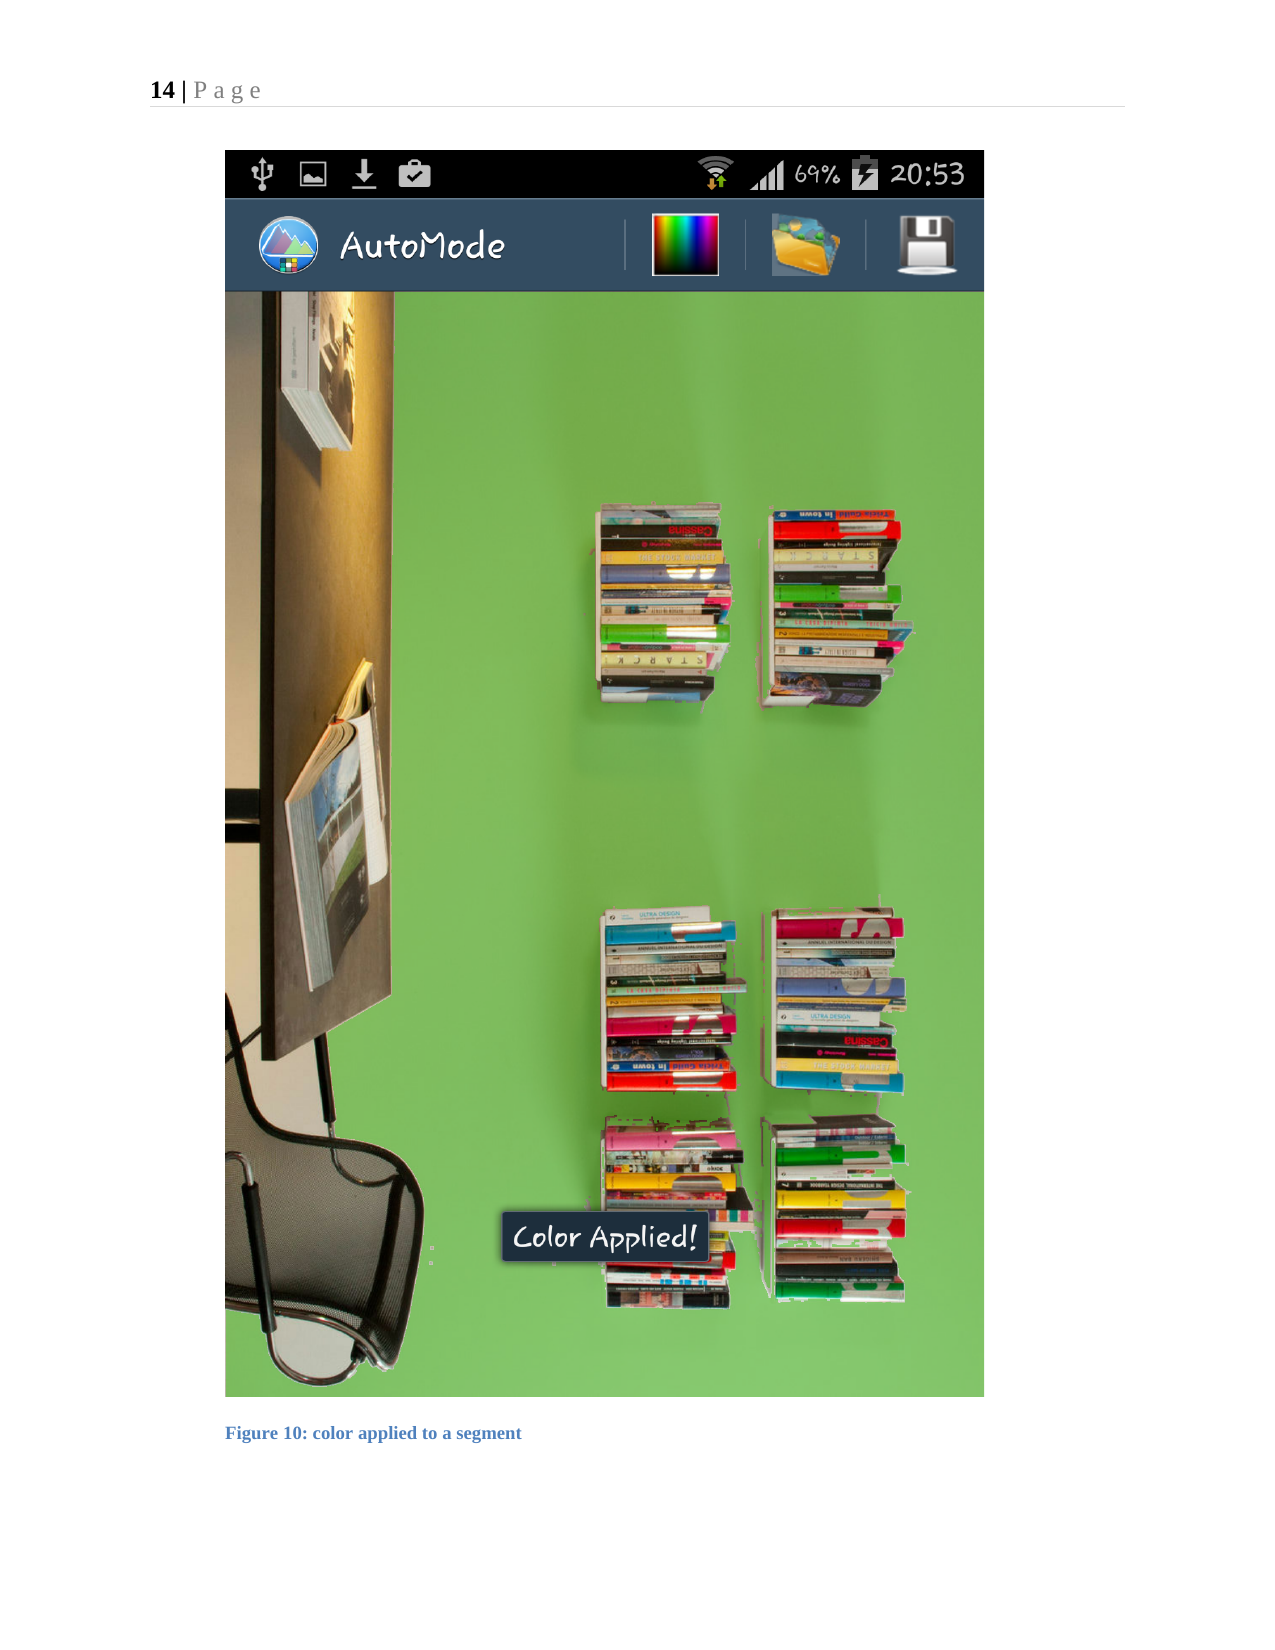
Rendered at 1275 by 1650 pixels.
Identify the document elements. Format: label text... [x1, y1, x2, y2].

picture [225, 150, 985, 1397]
